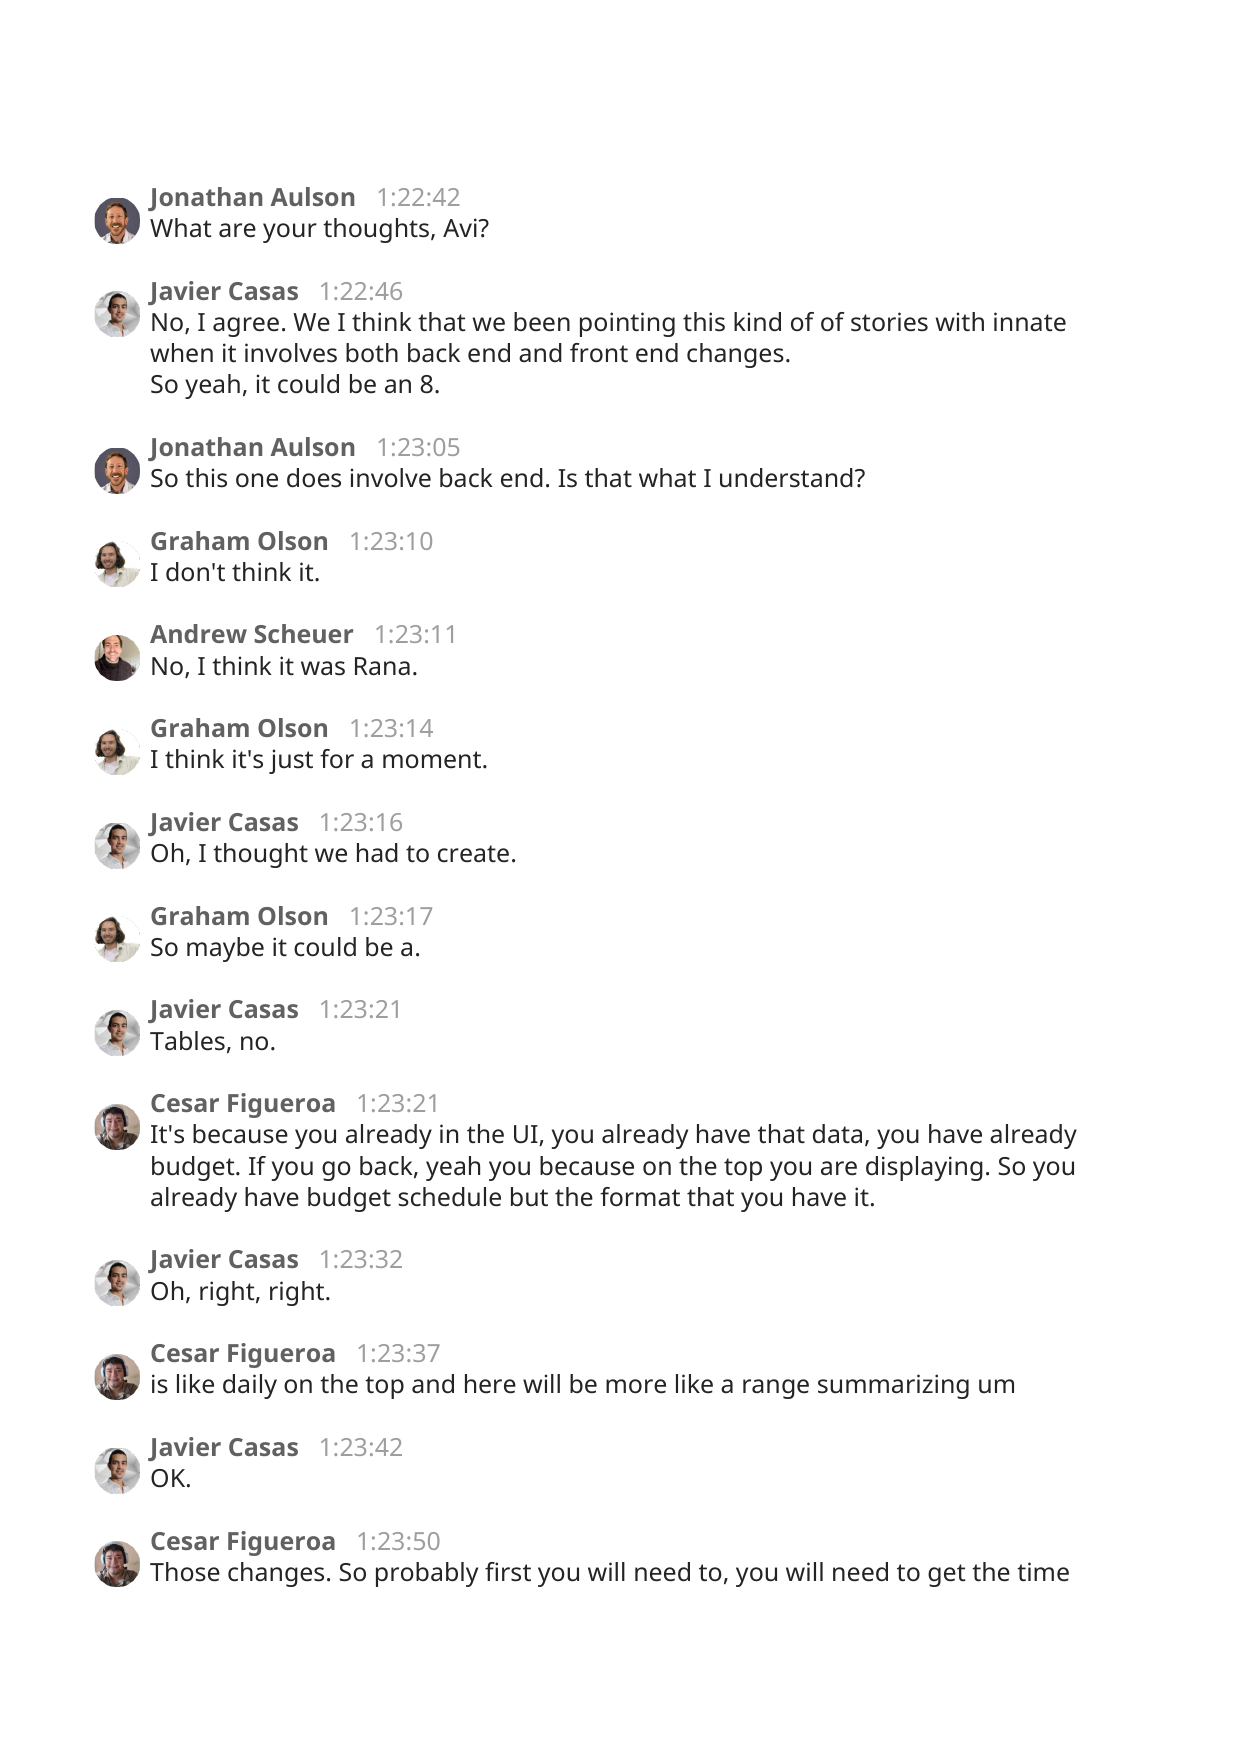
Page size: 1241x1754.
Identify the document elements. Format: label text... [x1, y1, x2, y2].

text Jonathan Aulson 1:23:05 So this one does involve back end. Is that what I understand? [150, 400, 1090, 494]
picture [94, 1354, 140, 1400]
text Graham Olson 1:23:17 So maybe it could be a. [150, 869, 1090, 962]
text Jonathan Aulson 1:22:42 What are your thoughts, Avi? [150, 150, 1090, 244]
text Graham Olson 1:23:10 I don't think it. [150, 494, 1090, 587]
text Javier Casas 1:23:32 Oh, right, right. [150, 1212, 1090, 1306]
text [150, 1494, 1090, 1587]
picture [94, 729, 140, 775]
text Graham Olson 1:23:14 I think it's just for a moment. [150, 681, 1090, 775]
picture [94, 823, 140, 869]
picture [94, 1104, 140, 1150]
text Andrew Scheuer 1:23:11 No, I think it was Rana. [150, 587, 1090, 681]
text Javier Casas 1:22:46 No, I agree. We I think that we been pointing this kind of of stories with innate when it involves both back end and front end changes. So yeah, it could be an 8. [150, 244, 1090, 400]
text Cesar Figueroa 1:23:21 It's because you already in the UI, you already have that data, you have already budget. If you go back, yeah you because on the top you are displaying. So you already have budget schedule but the format that you have it. [150, 1056, 1090, 1212]
picture [94, 198, 140, 244]
text Javier Casas 1:23:16 Oh, I thought we had to create. [150, 775, 1090, 869]
text Javier Casas 1:23:21 Tables, no. [150, 962, 1090, 1056]
picture [94, 448, 140, 494]
picture [94, 1260, 140, 1306]
picture [94, 541, 140, 587]
picture [94, 1010, 140, 1056]
text Javier Casas 1:23:42 OK. [150, 1400, 1090, 1494]
picture [94, 291, 140, 337]
picture [94, 1541, 140, 1587]
picture [94, 916, 140, 962]
picture [94, 635, 140, 681]
text Cesar Figueroa 1:23:37 is like daily on the top and here will be more like a range summarizing um [150, 1306, 1090, 1400]
picture [94, 1448, 140, 1494]
